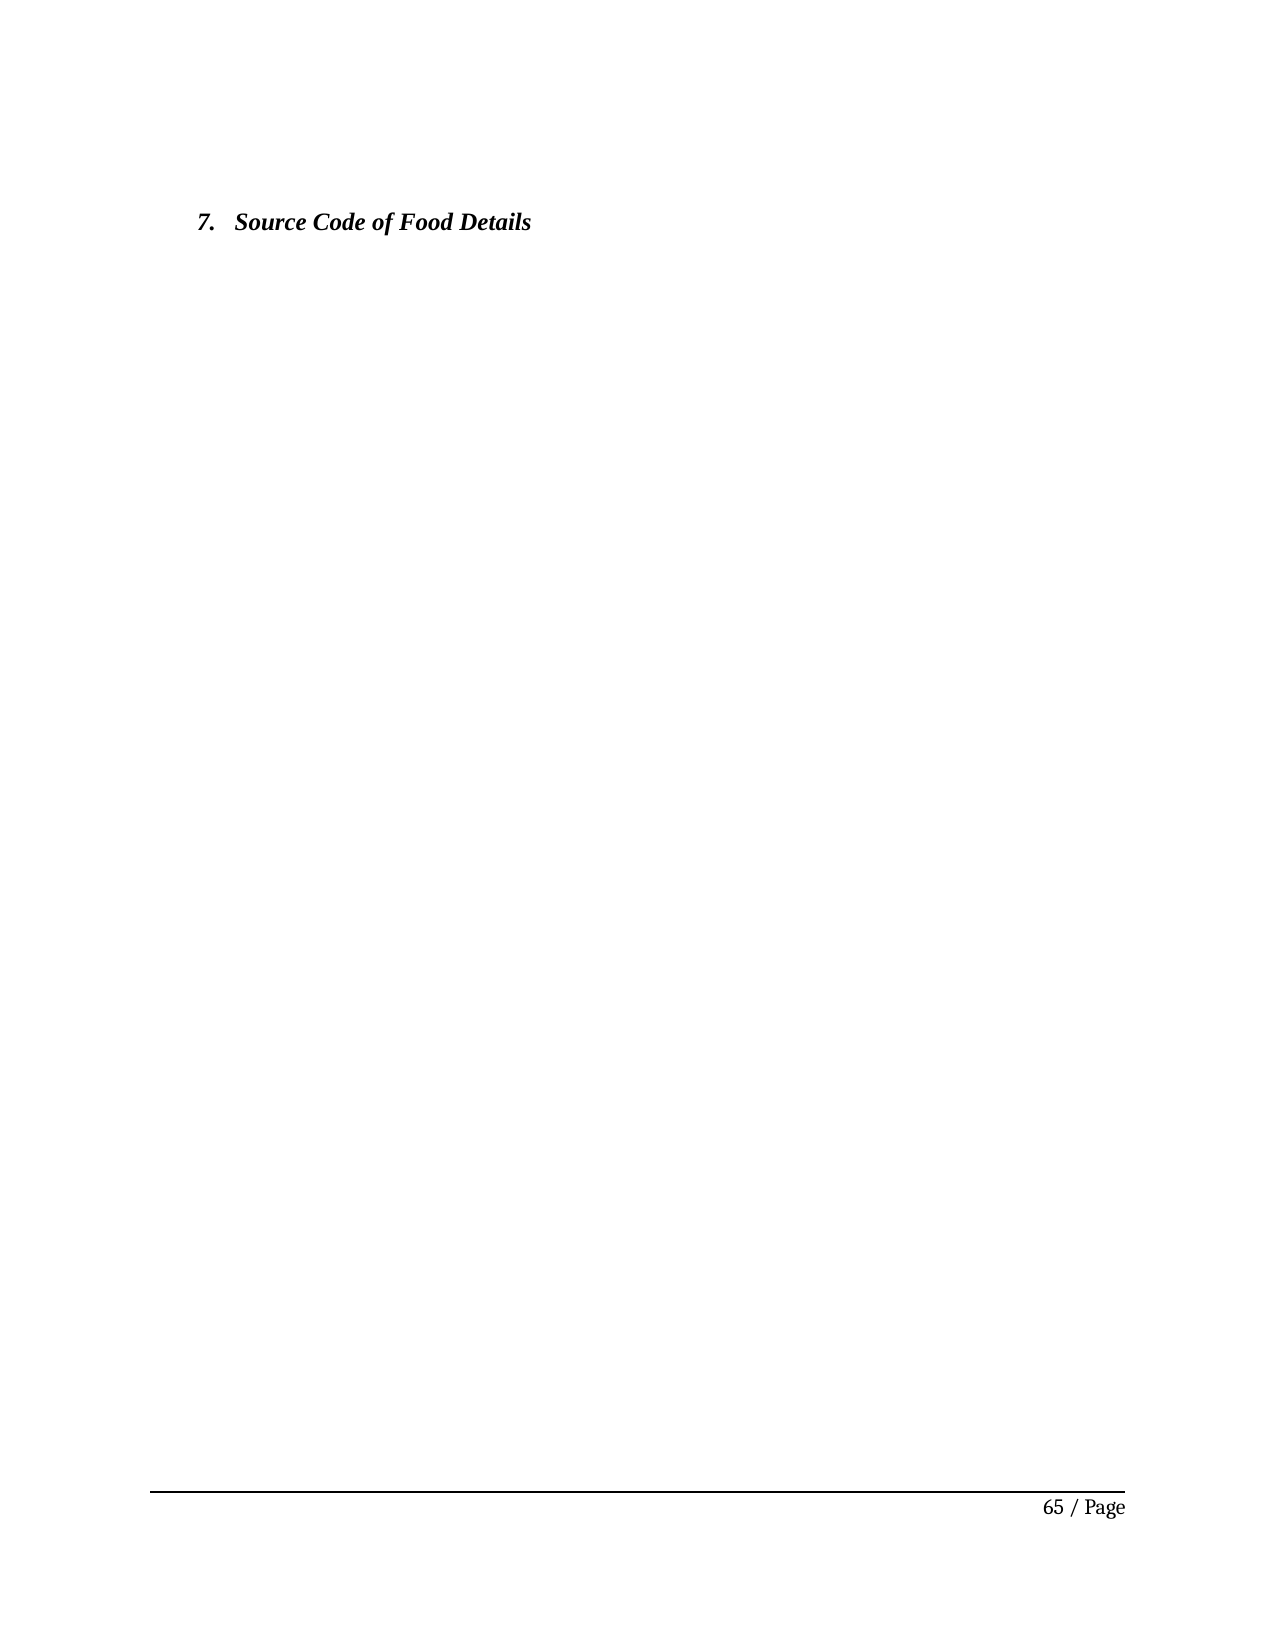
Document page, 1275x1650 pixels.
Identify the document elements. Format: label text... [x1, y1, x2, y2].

text Source Code of Food Details [197, 207, 1125, 236]
